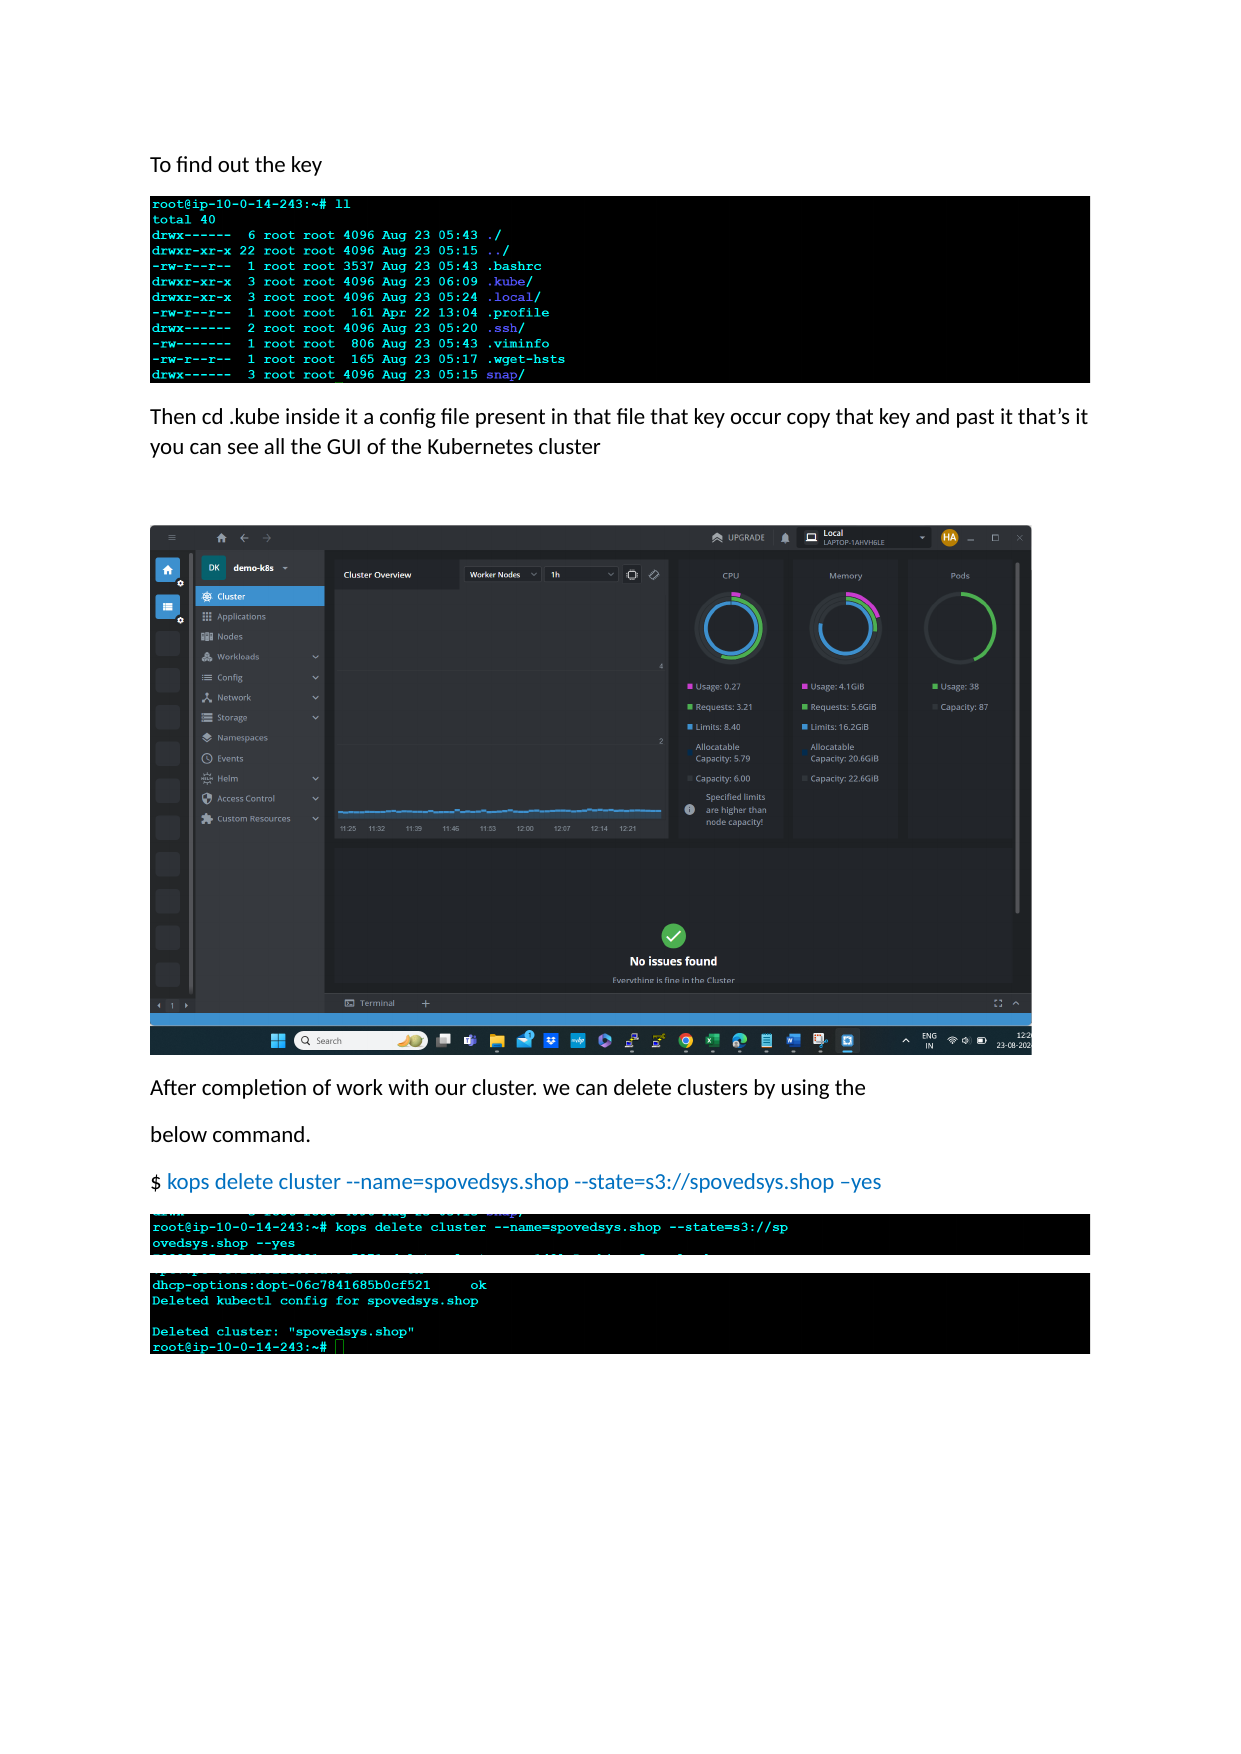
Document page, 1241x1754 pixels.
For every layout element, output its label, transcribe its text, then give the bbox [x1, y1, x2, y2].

picture [150, 1214, 1091, 1255]
picture [150, 525, 1032, 1055]
text Then cd .kube inside it a config file present in that file that key occur copy that key and past it that’s it you can see all the GUI of the Kubernetes cluster [150, 402, 1090, 460]
text After completion of work with our cluster. we can delete clusters by using the [150, 1073, 1090, 1101]
picture [150, 1273, 1091, 1354]
text below command. [150, 1120, 1090, 1148]
text $ kops delete cluster --name=spovedsys.shop --state=s3://spovedsys.shop –yes [150, 1167, 1090, 1195]
picture [150, 196, 1091, 383]
text To find out the key [150, 150, 1090, 178]
